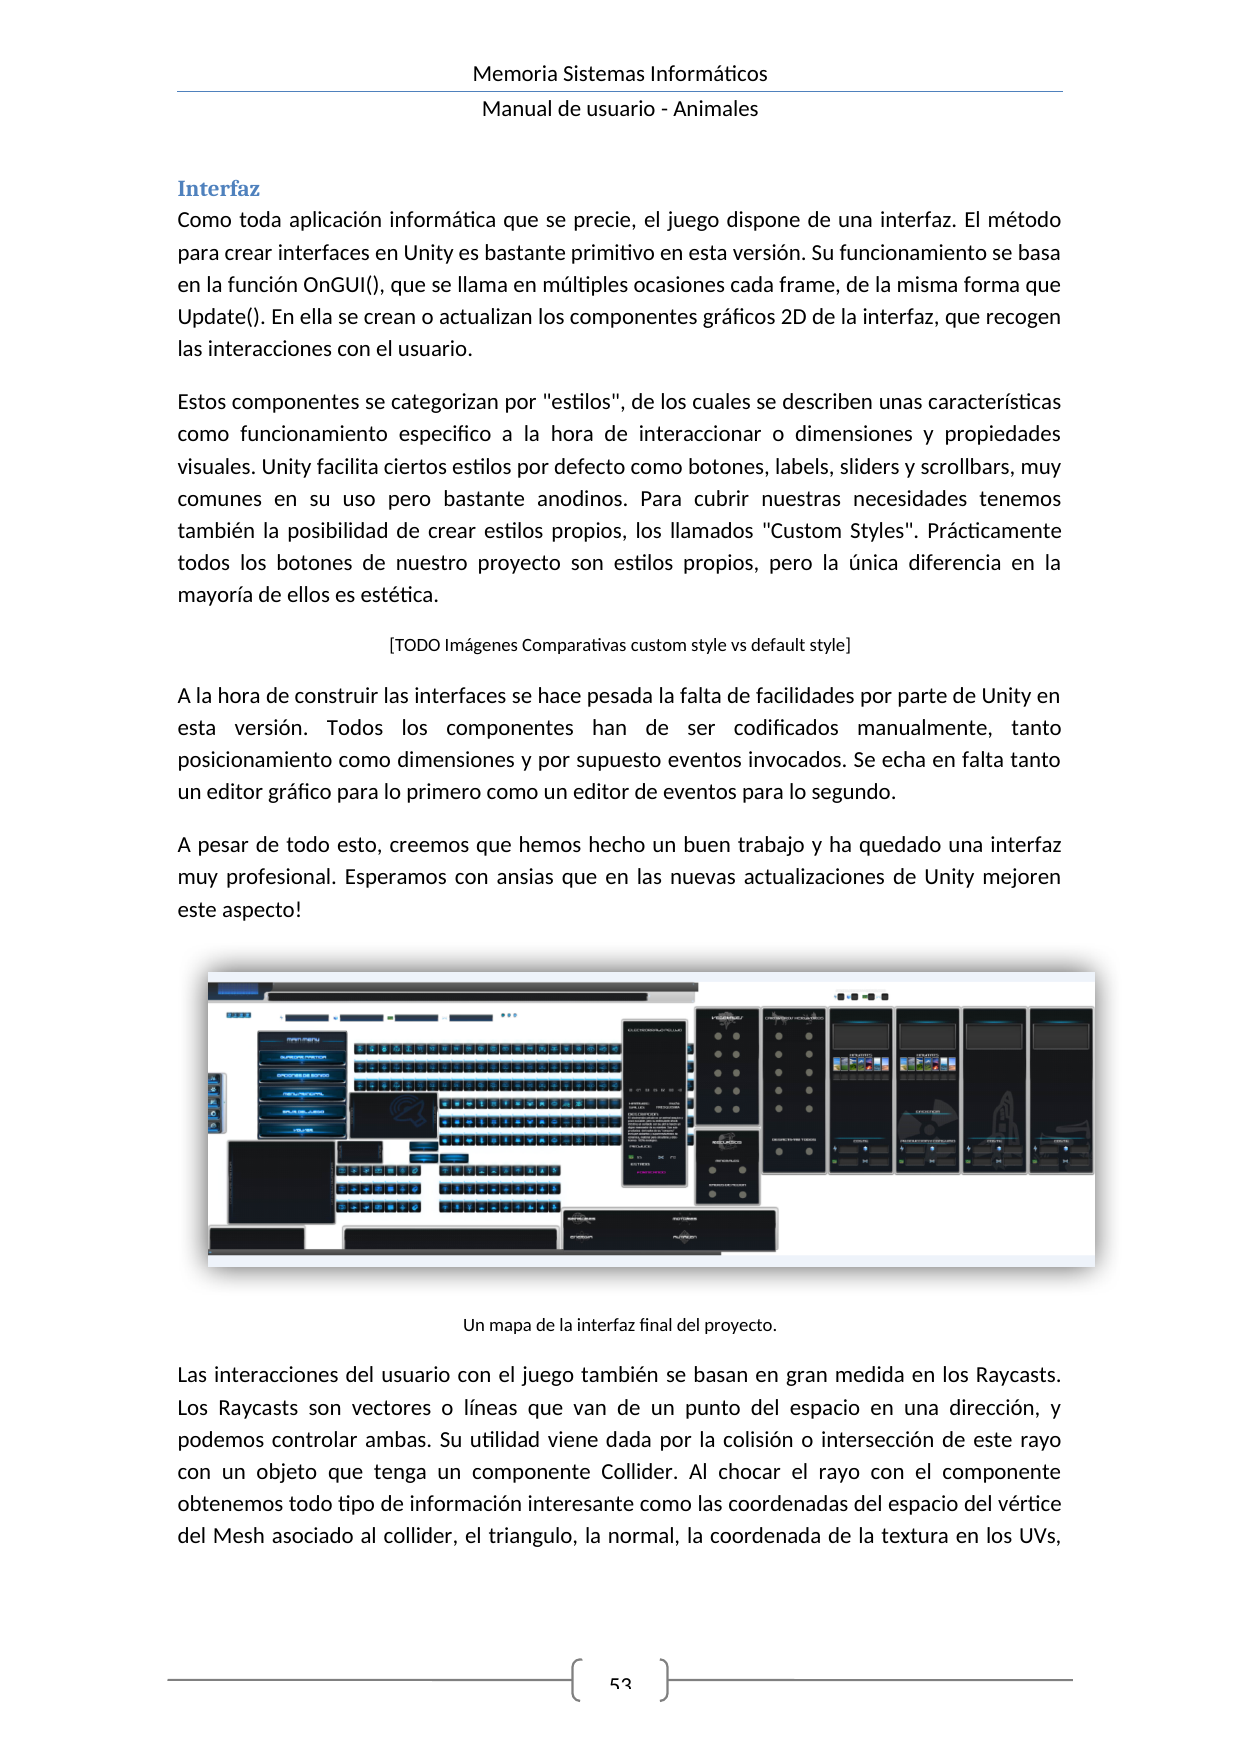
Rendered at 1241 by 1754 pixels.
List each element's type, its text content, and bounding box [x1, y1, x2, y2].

text Estos componentes se categorizan por "estilos", de los cuales se describen unas características como funcionamiento especifico a la hora de interaccionar o dimensiones y propiedades visuales. Unity facilita ciertos estilos por defecto como botones, labels, sliders y scrollbars, muy comunes en su uso pero bastante anodinos. Para cubrir nuestras necesidades tenemos también la posibilidad de crear estilos propios, los llamados "Custom Styles". Prácticamente todos los botones de nuestro proyecto son estilos propios, pero la única diferencia en la mayoría de ellos es estética. [177, 387, 1063, 608]
text A la hora de construir las interfaces se hace pesada la falta de facilidades por parte de Unity en esta versión. Todos los componentes han de ser codificados manualmente, tanto posicionamiento como dimensiones y por supuesto eventos invocados. Se echa en falta tanto un editor gráfico para lo primero como un editor de eventos para lo segundo. [177, 681, 1063, 805]
text Como toda aplicación informática que se precie, el juego dispone de una interfaz. El método para crear interfaces en Unity es bastante primitivo en esta versión. Su funcionamiento se basa en la función OnGUI(), que se llama en múltiples ocasiones cada frame, de la misma forma que Update(). En ella se crean o actualizan los componentes gráficos 2D de la interfaz, que recogen las interacciones con el usuario. [177, 206, 1063, 362]
text Un mapa de la interfaz final del proyecto. [177, 1313, 1063, 1336]
subtitle Interfaz [177, 175, 1063, 202]
text A pesar de todo esto, creemos que hemos hecho un buen trabajo y ha quedado una interfaz muy profesional. Esperamos con ansias que en las nuevas actualizaciones de Unity mejoren este aspecto! [177, 830, 1063, 923]
text [TODO Imágenes Comparativas custom style vs default style] [177, 633, 1063, 656]
picture [208, 972, 1095, 1267]
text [177, 1361, 1063, 1549]
